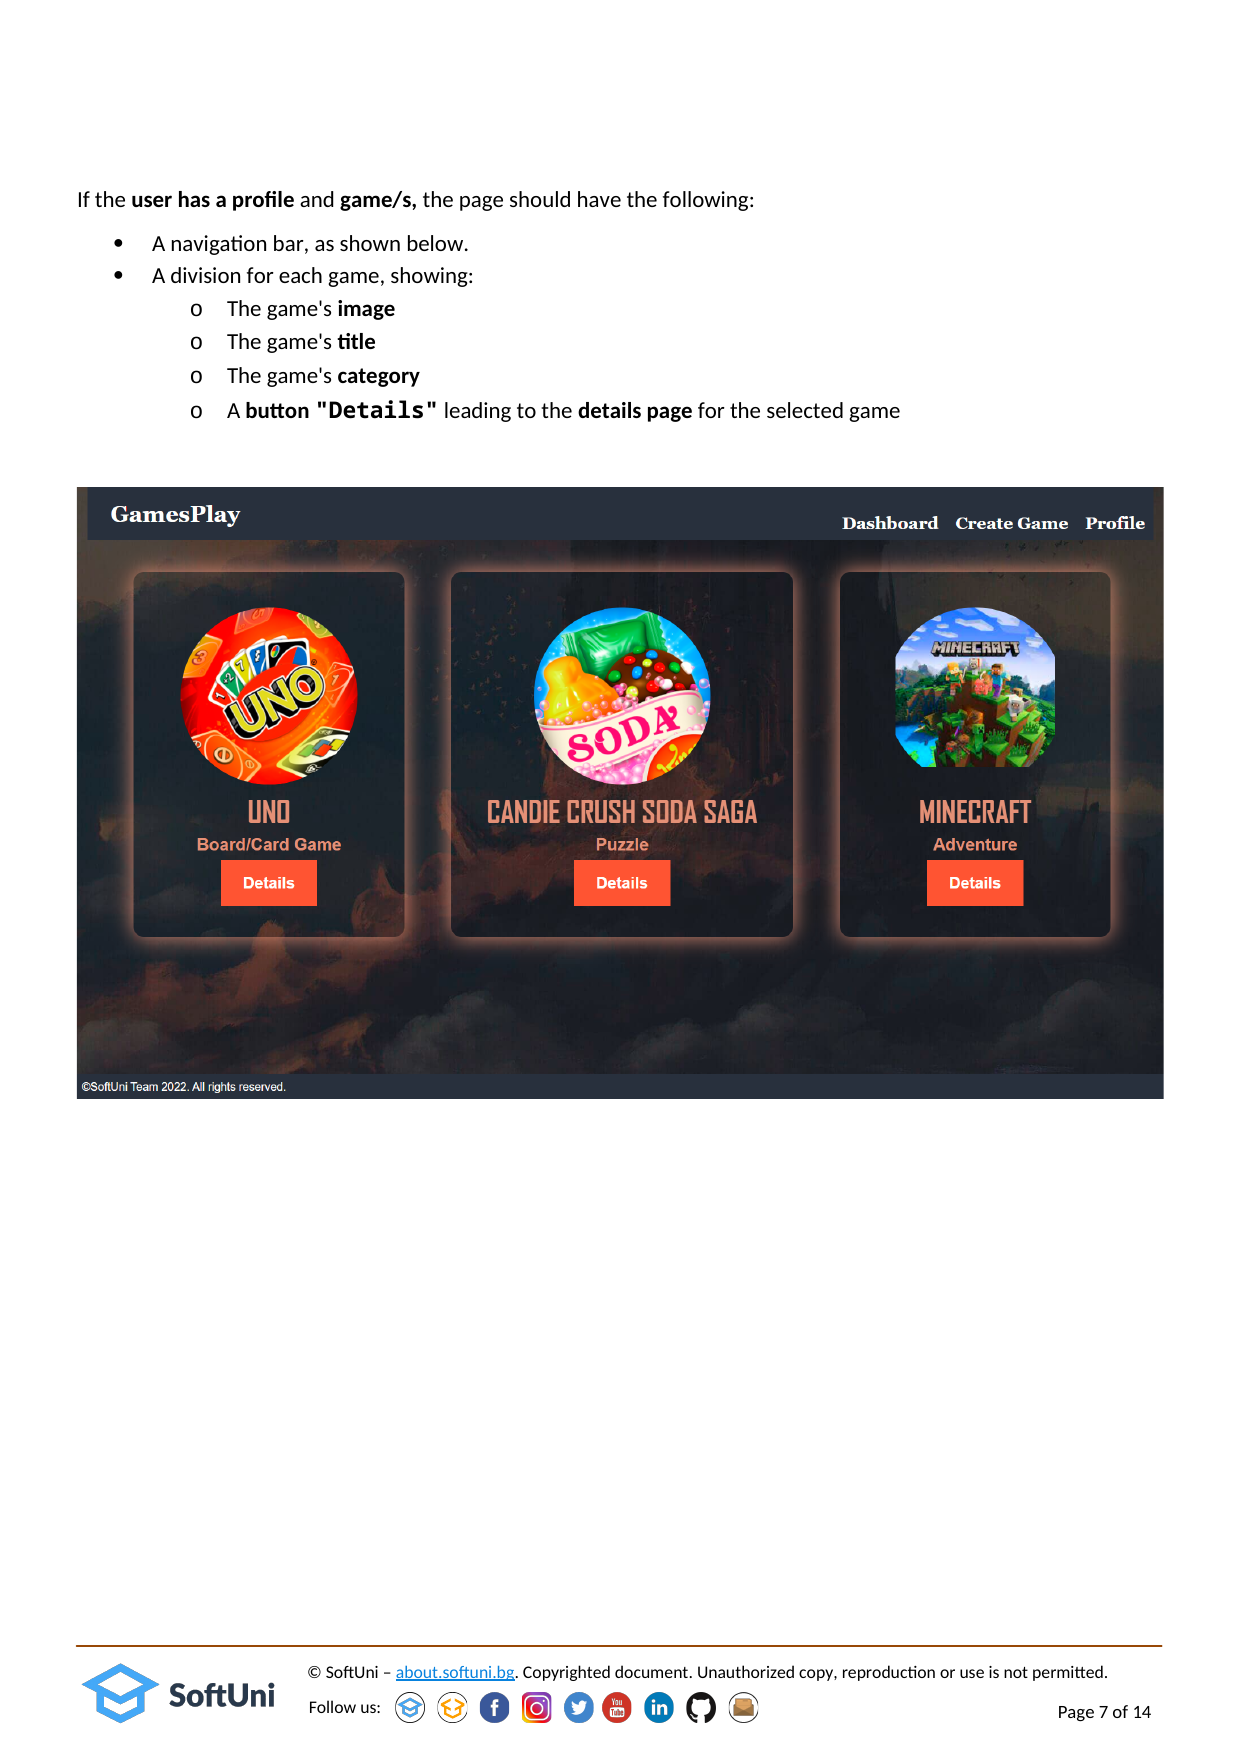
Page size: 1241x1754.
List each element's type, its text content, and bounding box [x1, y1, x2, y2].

picture [75, 1658, 281, 1729]
list The game's title [189, 327, 1163, 357]
picture [728, 1692, 759, 1723]
list A button "Details" leading to the details page for the selected game [189, 394, 1163, 426]
picture [602, 1692, 632, 1723]
picture [437, 1692, 468, 1723]
picture [665, 1692, 674, 1701]
list The game's category [189, 361, 1163, 390]
picture [522, 1692, 552, 1723]
text If the user has a profile and game/s, the page should have the following: [77, 185, 1163, 213]
picture [479, 1692, 510, 1723]
picture [686, 1692, 716, 1723]
picture [395, 1692, 425, 1723]
list A division for each game, showing: [114, 262, 1163, 290]
picture [658, 1705, 667, 1714]
list The game's image [189, 294, 1163, 323]
list A navigation bar, as shown below. [114, 229, 1163, 257]
picture [644, 1692, 653, 1701]
picture [76, 487, 1164, 1099]
picture [564, 1692, 594, 1723]
picture [644, 1714, 653, 1723]
picture [665, 1714, 674, 1723]
